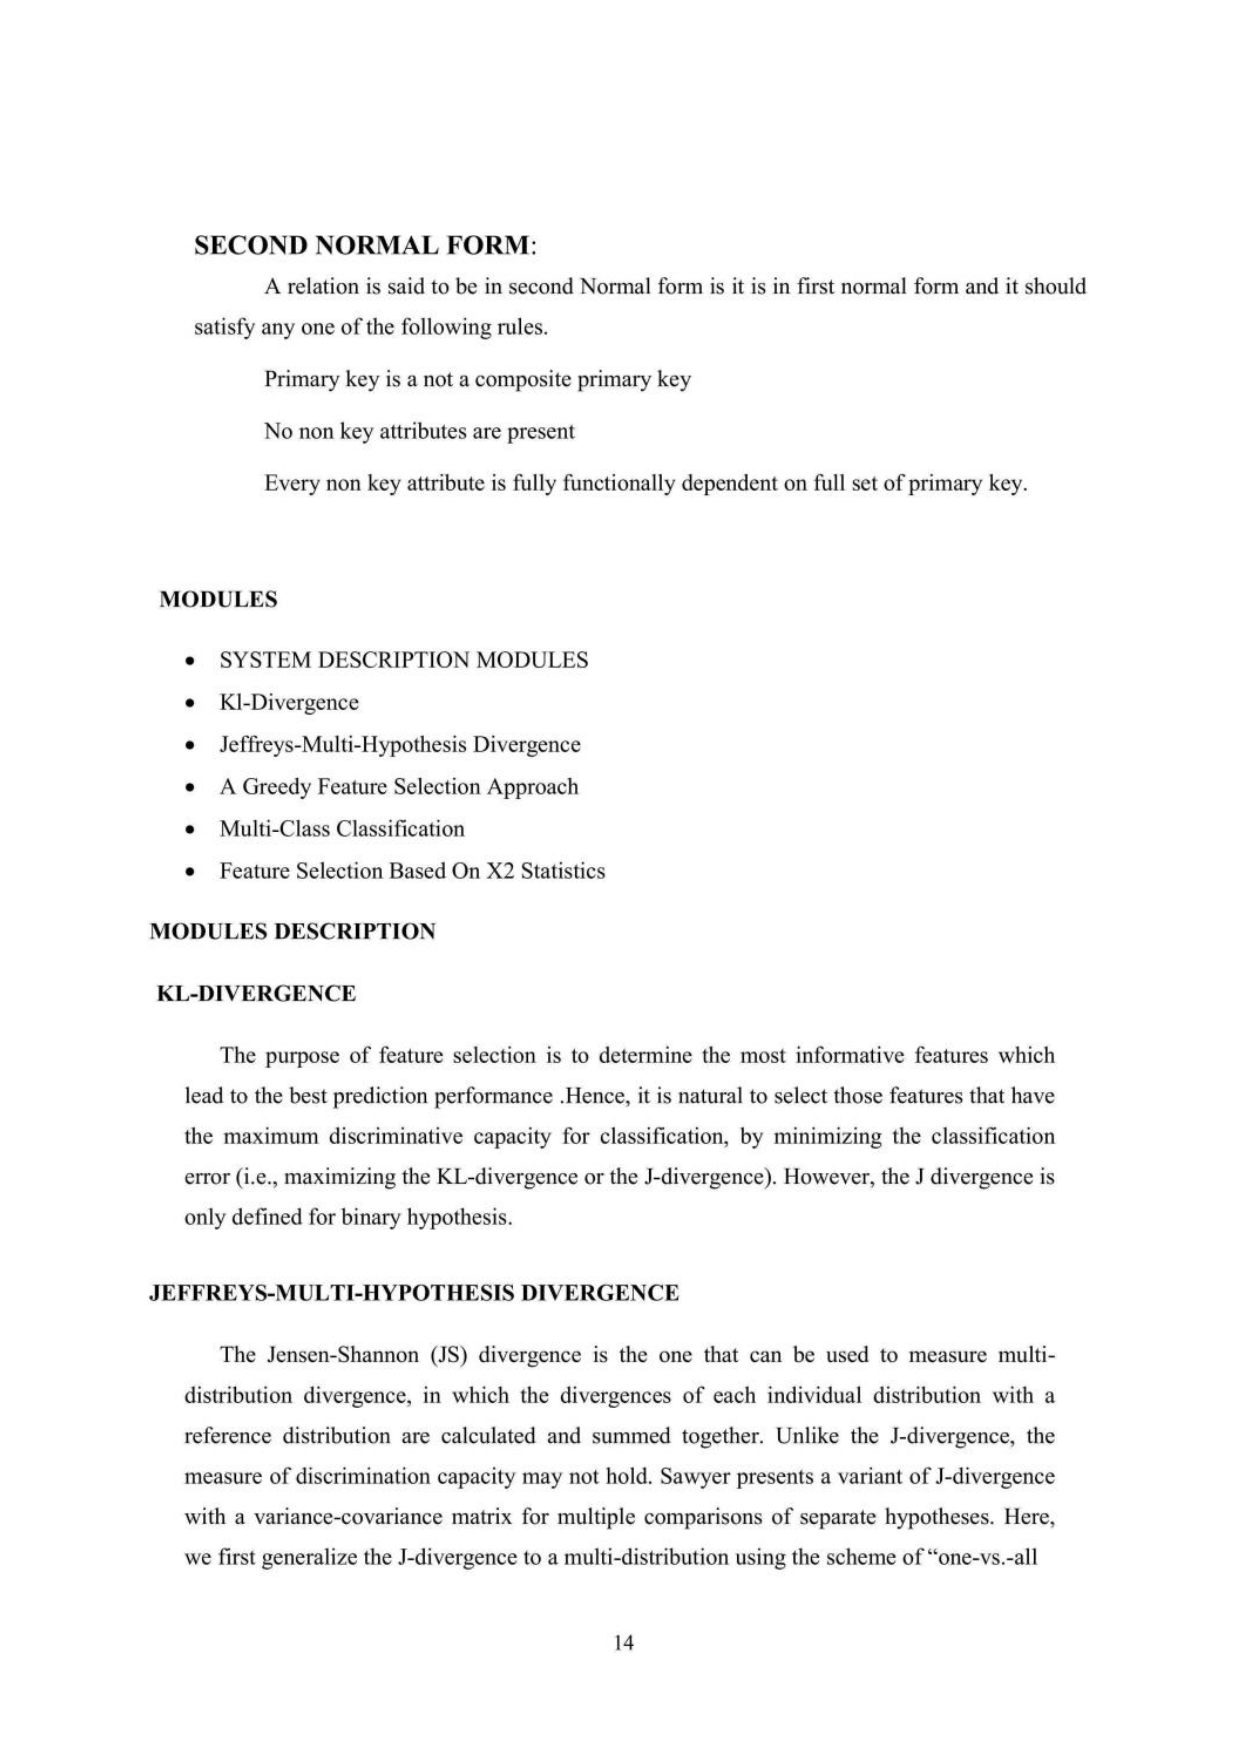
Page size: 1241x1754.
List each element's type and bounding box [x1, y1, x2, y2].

picture [147, 235, 1089, 1653]
